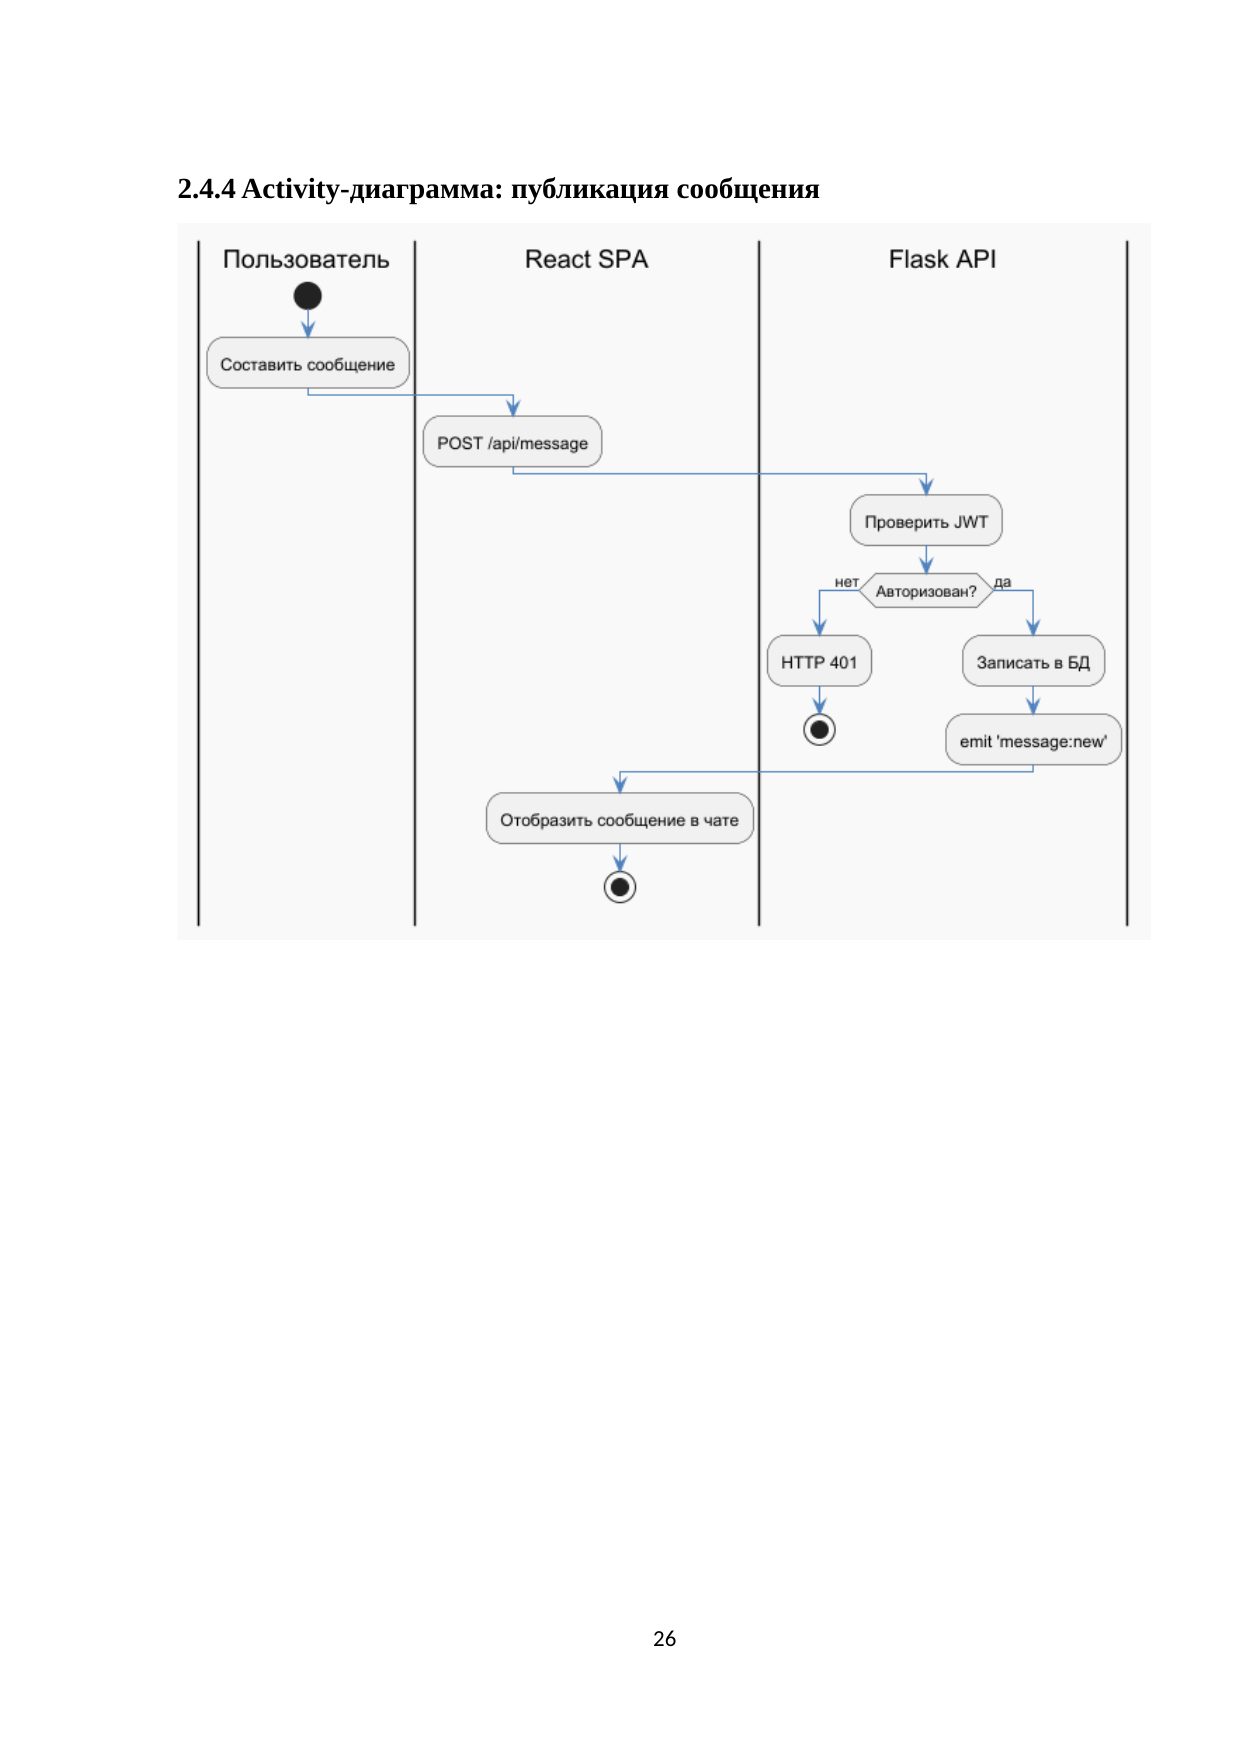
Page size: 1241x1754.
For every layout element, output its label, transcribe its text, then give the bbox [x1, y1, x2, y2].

text 2.4.4 Activity-диаграмма: публикация сообщения [177, 171, 1152, 204]
picture [177, 223, 1152, 940]
